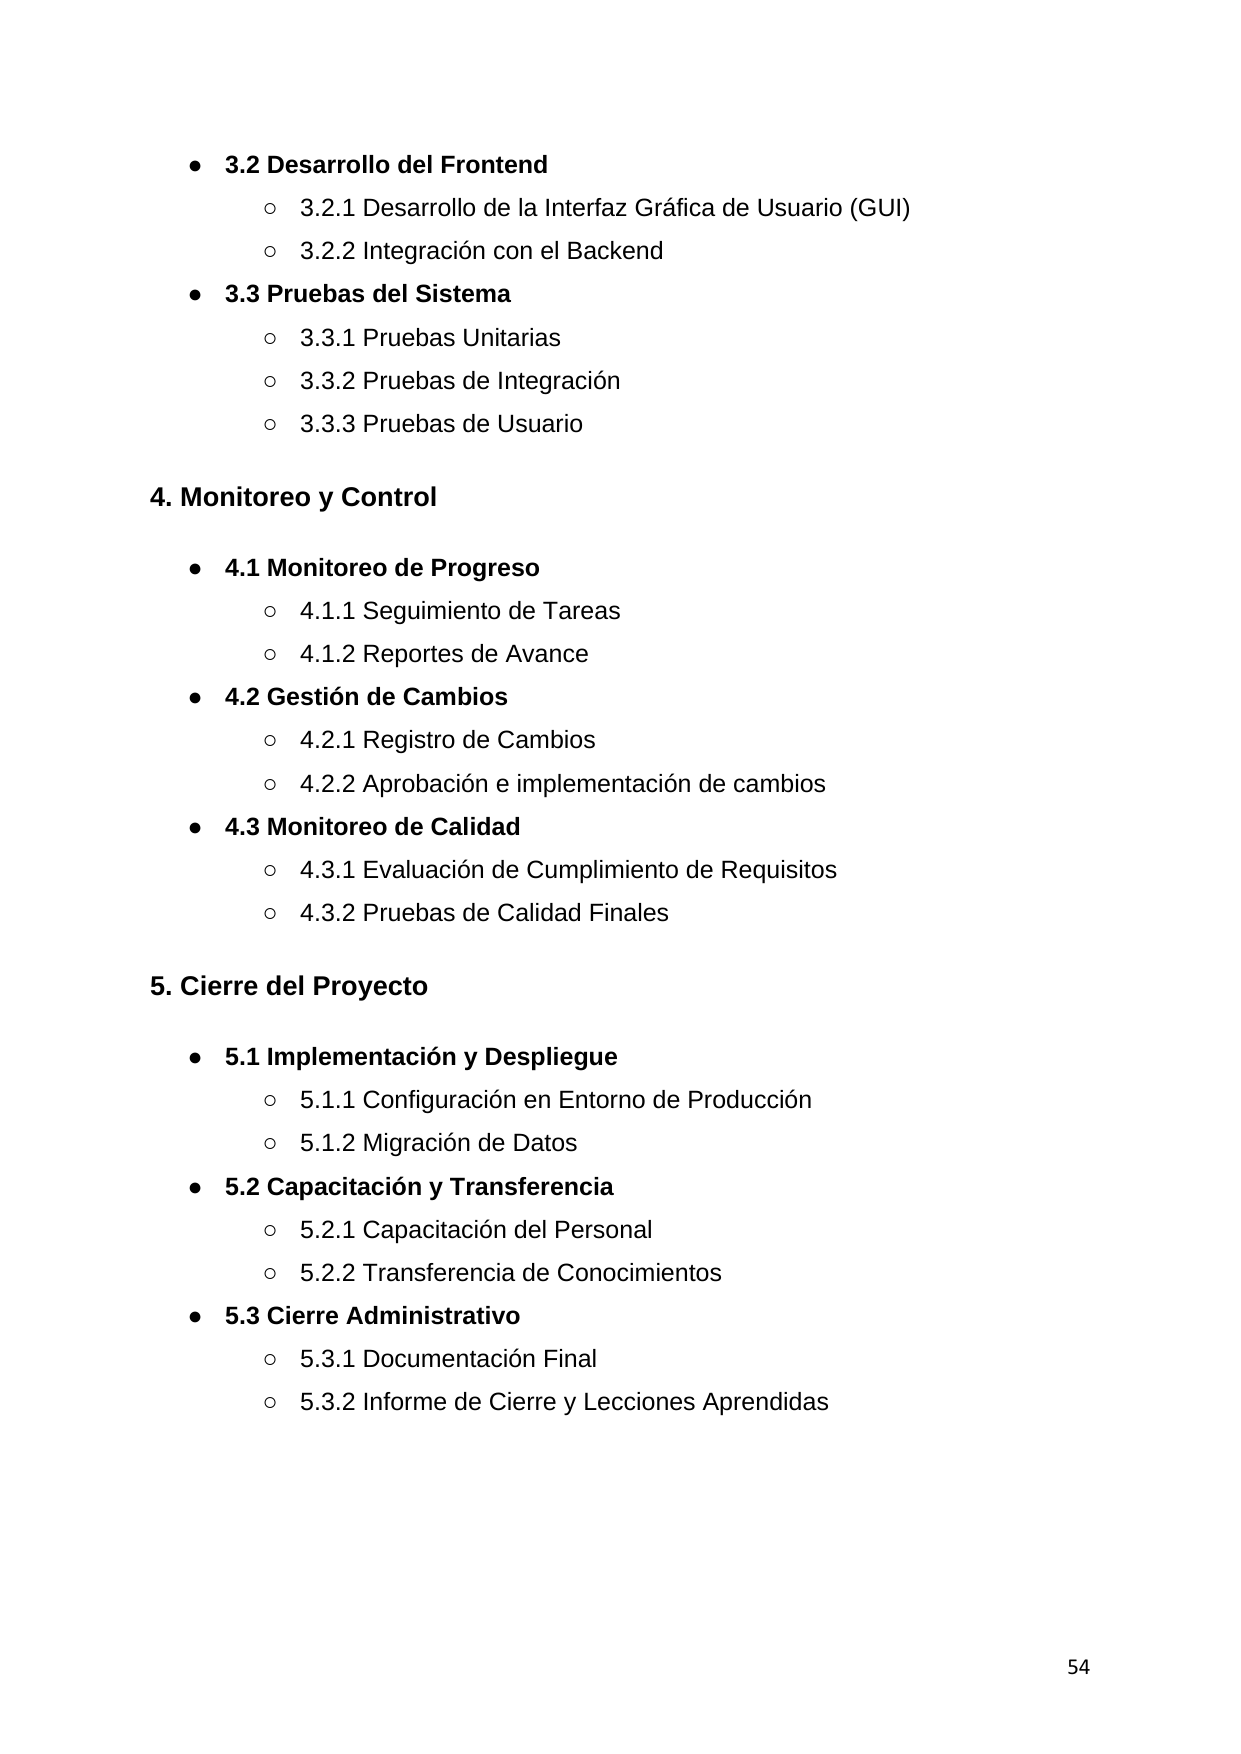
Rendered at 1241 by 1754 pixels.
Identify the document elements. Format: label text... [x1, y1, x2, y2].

list 4.3 Monitoreo de Calidad [187, 812, 1090, 840]
list 5.1 Implementación y Despliegue [187, 1042, 1090, 1071]
list 5.2.1 Capacitación del Personal [262, 1214, 1090, 1243]
list 3.3.3 Pruebas de Usuario [262, 409, 1090, 437]
list 3.2.1 Desarrollo de la Interfaz Gráfica de Usuario (GUI) [262, 193, 1090, 222]
list 4.1.1 Seguimiento de Tareas [262, 596, 1090, 625]
list 5.3.2 Informe de Cierre y Lecciones Aprendidas [262, 1387, 1090, 1416]
list 4.3.1 Evaluación de Cumplimiento de Requisitos [262, 855, 1090, 883]
list 3.2 Desarrollo del Frontend [187, 150, 1090, 179]
list 4.2.1 Registro de Cambios [262, 725, 1090, 754]
list 5.3.1 Documentación Final [262, 1344, 1090, 1373]
list 5.1.1 Configuración en Entorno de Producción [262, 1085, 1090, 1114]
list 5.2 Capacitación y Transferencia [187, 1171, 1090, 1200]
subtitle 4. Monitoreo y Control [150, 481, 1090, 512]
subtitle 5. Cierre del Proyecto [150, 970, 1090, 1001]
list 4.2 Gestión de Cambios [187, 682, 1090, 711]
list 5.1.2 Migración de Datos [262, 1128, 1090, 1157]
list 3.3 Pruebas del Sistema [187, 279, 1090, 308]
list 4.1 Monitoreo de Progreso [187, 553, 1090, 582]
list 5.2.2 Transferencia de Conocimientos [262, 1258, 1090, 1286]
list 3.2.2 Integración con el Backend [262, 236, 1090, 265]
list 3.3.1 Pruebas Unitarias [262, 322, 1090, 351]
list 4.1.2 Reportes de Avance [262, 639, 1090, 668]
list 3.3.2 Pruebas de Integración [262, 366, 1090, 394]
list 4.2.2 Aprobación e implementación de cambios [262, 768, 1090, 797]
list 5.3 Cierre Administrativo [187, 1301, 1090, 1329]
list 4.3.2 Pruebas de Calidad Finales [262, 898, 1090, 927]
